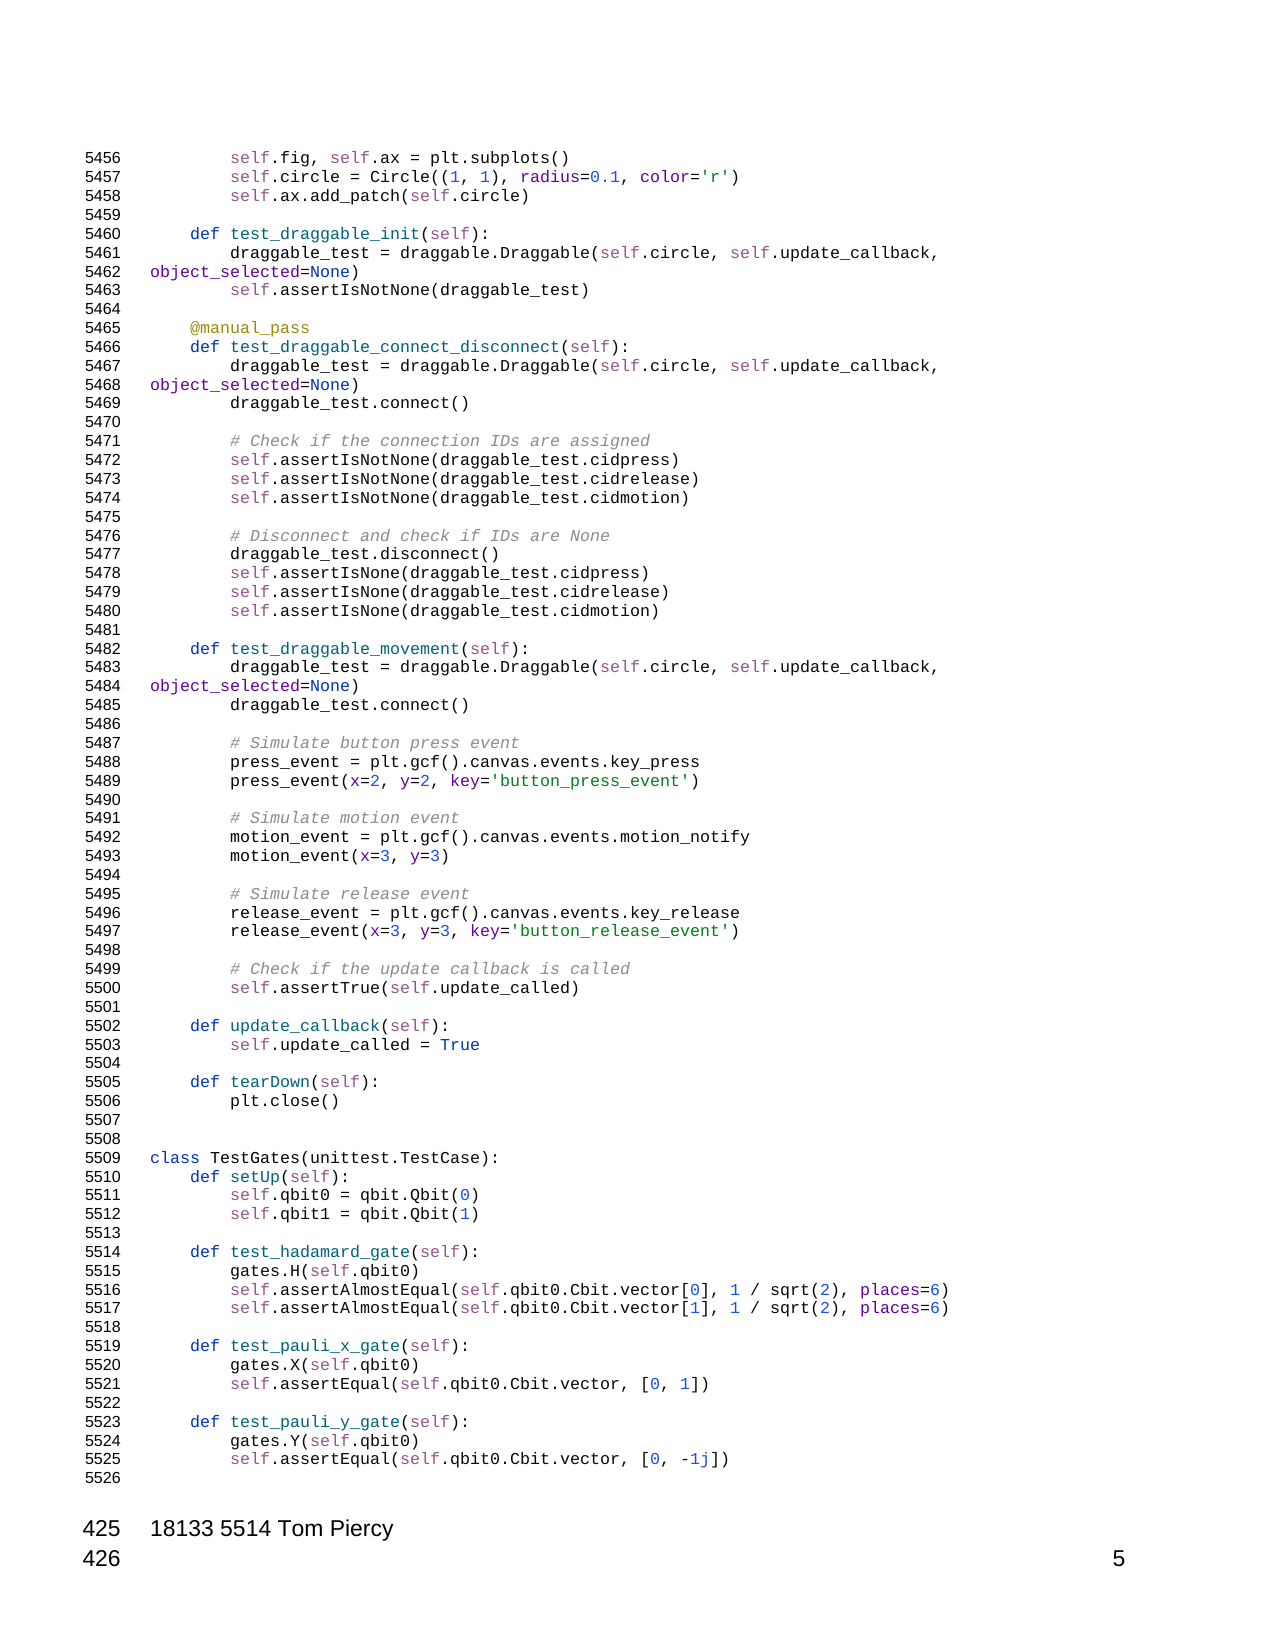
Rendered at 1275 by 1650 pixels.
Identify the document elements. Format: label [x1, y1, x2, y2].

picture [383, 645, 389, 654]
picture [423, 645, 429, 654]
picture [323, 1248, 329, 1257]
text [150, 150, 1125, 1489]
